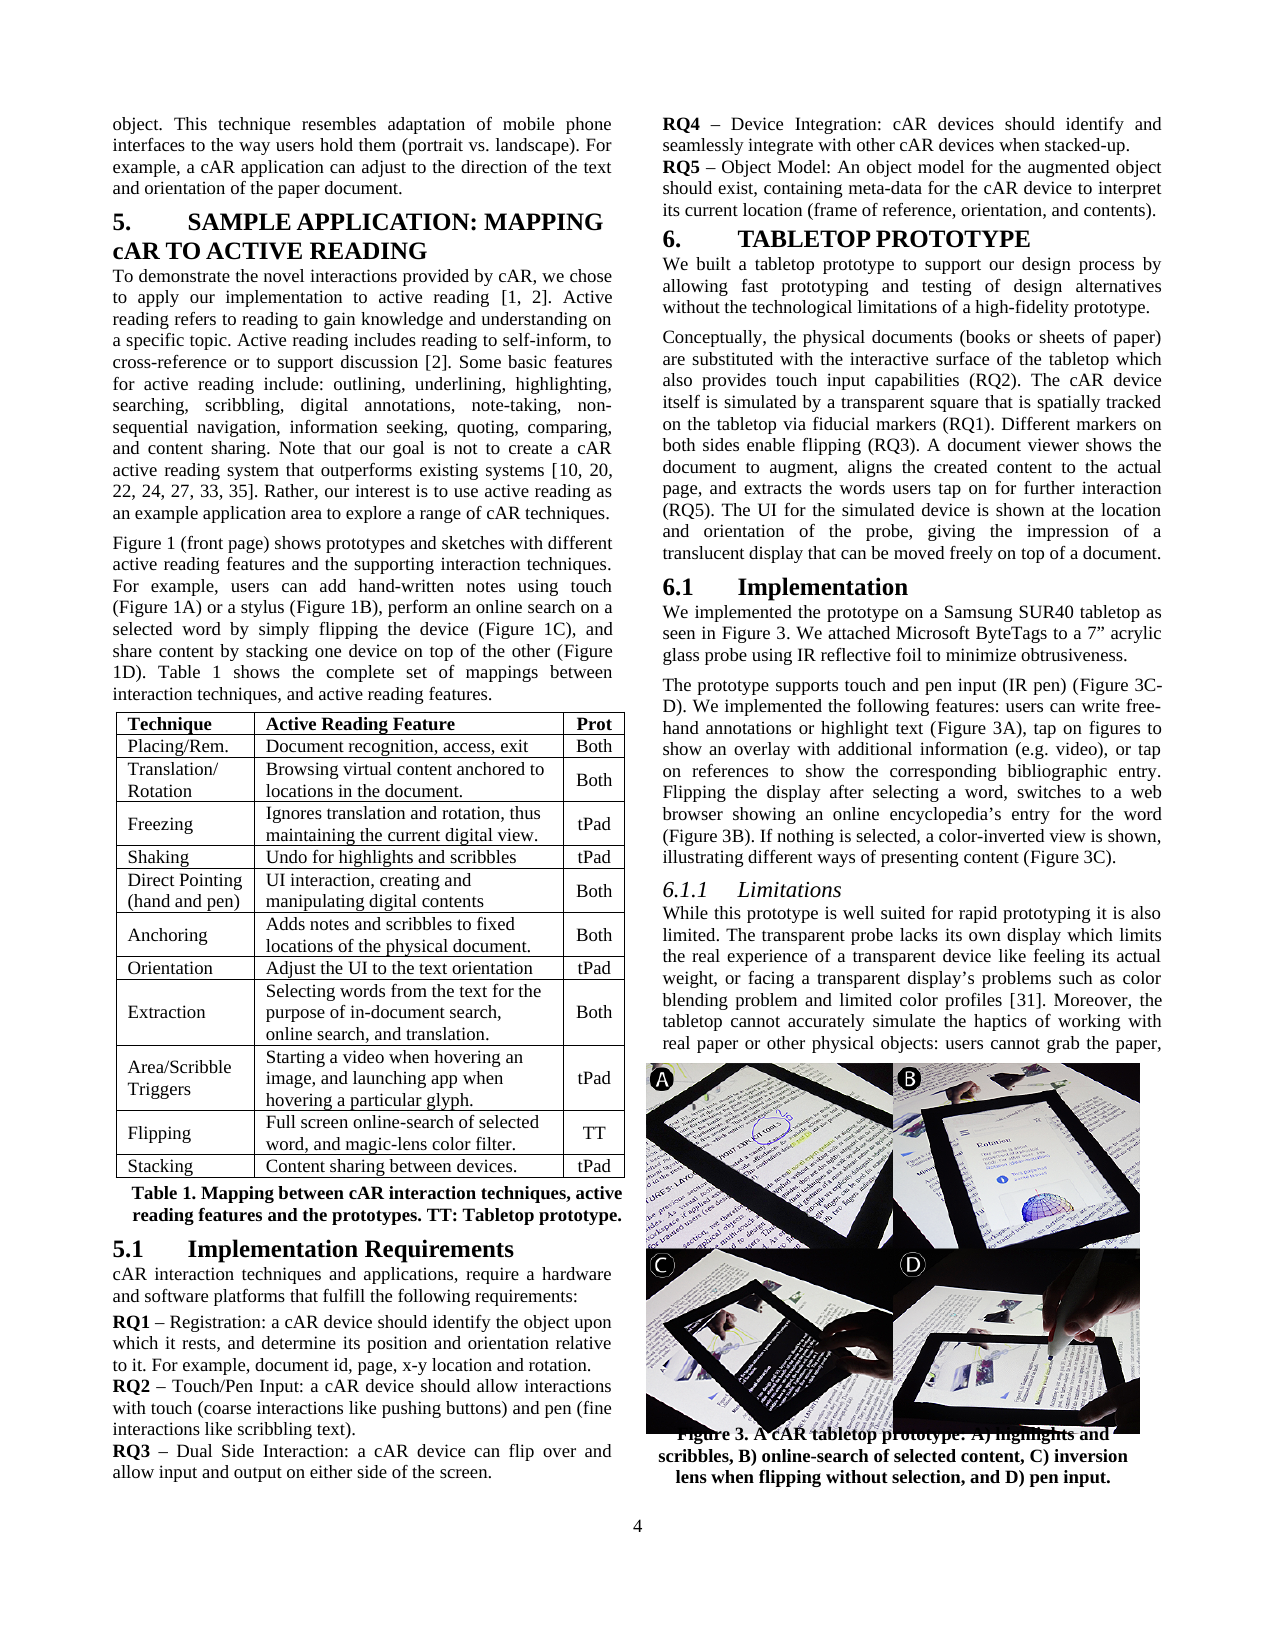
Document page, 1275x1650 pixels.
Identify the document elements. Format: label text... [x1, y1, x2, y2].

text While this prototype is well suited for rapid prototyping it is also limited. The transparent probe lacks its own display which limits the real experience of a transparent device like feeling its actual weight, or facing a transparent display’s problems such as color blending problem and limited color profiles [31]. Moreover, the tabletop cannot accurately simulate the haptics of working with real paper or other physical objects: users cannot grab the paper, move it around or feel its texture. Users are also affected by the bright illumination of the tabletop. Finally, the prototype does not support device integration (stacking - RQ4). Nonetheless, the benefits of using such a quick form of prototyping helped us to gather user feedback and improve the design of cAR techniques. [662, 902, 1162, 1053]
text cAR interaction techniques and applications, require a hardware and software platforms that fulfill the following requirements: [112, 1263, 613, 1306]
text RQ2 – Touch/Pen Input: a cAR device should allow interactions with touch (coarse interactions like pushing buttons) and pen (fine interactions like scribbling text). [112, 1375, 613, 1440]
subtitle Limitations [662, 876, 1162, 902]
text Orientation – A cAR application can adjust the orientation of its user-interface based on the coordinate system of the augmented object. This technique resembles adaptation of mobile phone interfaces to the way users hold them (portrait vs. landscape). For example, a cAR application can adjust to the direction of the text and orientation of the paper document. [112, 112, 613, 199]
subtitle SAMPLE APPLICATION: MAPPING cAR TO ACTIVE READING [112, 207, 613, 264]
text We implemented the prototype on a Samsung SUR40 tabletop as seen in Figure 3. We attached Microsoft ByteTags to a 7” acrylic glass probe using IR reflective foil to minimize obtrusiveness. [662, 601, 1162, 665]
text RQ5 – Object Model: An object model for the augmented object should exist, containing meta-data for the cAR device to interpret its current location (frame of reference, orientation, and contents). [662, 156, 1162, 220]
subtitle TABLETOP PROTOTYPE [662, 224, 1162, 253]
text Figure 1 (front page) shows prototypes and sketches with different active reading features and the supporting interaction techniques. For example, users can add hand-written notes using touch (Figure 1A) or a stylus (Figure 1B), perform an online search on a selected word by simply flipping the device (Figure 1C), and share content by stacking one device on top of the other (Figure 1D). Table 1 shows the complete set of mappings between interaction techniques, and active reading features. [112, 532, 613, 704]
text To demonstrate the novel interactions provided by cAR, we chose to apply our implementation to active reading [1, 2]. Active reading refers to reading to gain knowledge and understanding on a specific topic. Active reading includes reading to self-inform, to cross-reference or to support discussion [2]. Some basic features for active reading include: outlining, underlining, highlighting, searching, scribbling, digital annotations, note-taking, non-sequential navigation, information seeking, quoting, comparing, and content sharing. Note that our goal is not to create a cAR active reading system that outperforms existing systems [10, 20, 22, 24, 27, 33, 35]. Rather, our interest is to use active reading as an example application area to explore a range of cAR techniques. [112, 264, 613, 523]
text RQ3 – Dual Side Interaction: a cAR device can flip over and allow input and output on either side of the screen. [112, 1440, 613, 1483]
picture [646, 1063, 1140, 1434]
text The prototype supports touch and pen input (IR pen) (Figure 3C-D). We implemented the following features: users can write free-hand annotations or highlight text (Figure 3A), tap on figures to show an overlay with additional information (e.g. video), or tap on references to show the corresponding bibliographic entry. Flipping the display after selecting a word, switches to a web browser showing an online encyclopedia’s entry for the word (Figure 3B). If nothing is selected, a color-inverted view is shown, illustrating different ways of presenting content (Figure 3C). [662, 673, 1162, 868]
text Conceptually, the physical documents (books or sheets of paper) are substituted with the interactive surface of the tabletop which also provides touch input capabilities (RQ2). The cAR device itself is simulated by a transparent square that is spatially tracked on the tabletop via fiducial markers (RQ1). Different markers on both sides enable flipping (RQ3). A document viewer shows the document to augment, aligns the created content to the actual page, and extracts the words users tap on for further interaction (RQ5). The UI for the simulated device is shown at the location and orientation of the probe, giving the impression of a translucent display that can be moved freely on top of a document. [662, 326, 1162, 563]
subtitle Implementation [662, 572, 1162, 601]
text RQ4 – Device Integration: cAR devices should identify and seamlessly integrate with other cAR devices when stacked-up. [662, 112, 1162, 156]
subtitle Implementation Requirements [112, 1234, 613, 1263]
text RQ1 – Registration: a cAR device should identify the object upon which it rests, and determine its position and orientation relative to it. For example, document id, page, x-y location and rotation. [112, 1311, 613, 1375]
text We built a tabletop prototype to support our design process by allowing fast prototyping and testing of design alternatives without the technological limitations of a high-fidelity prototype. [662, 253, 1162, 318]
